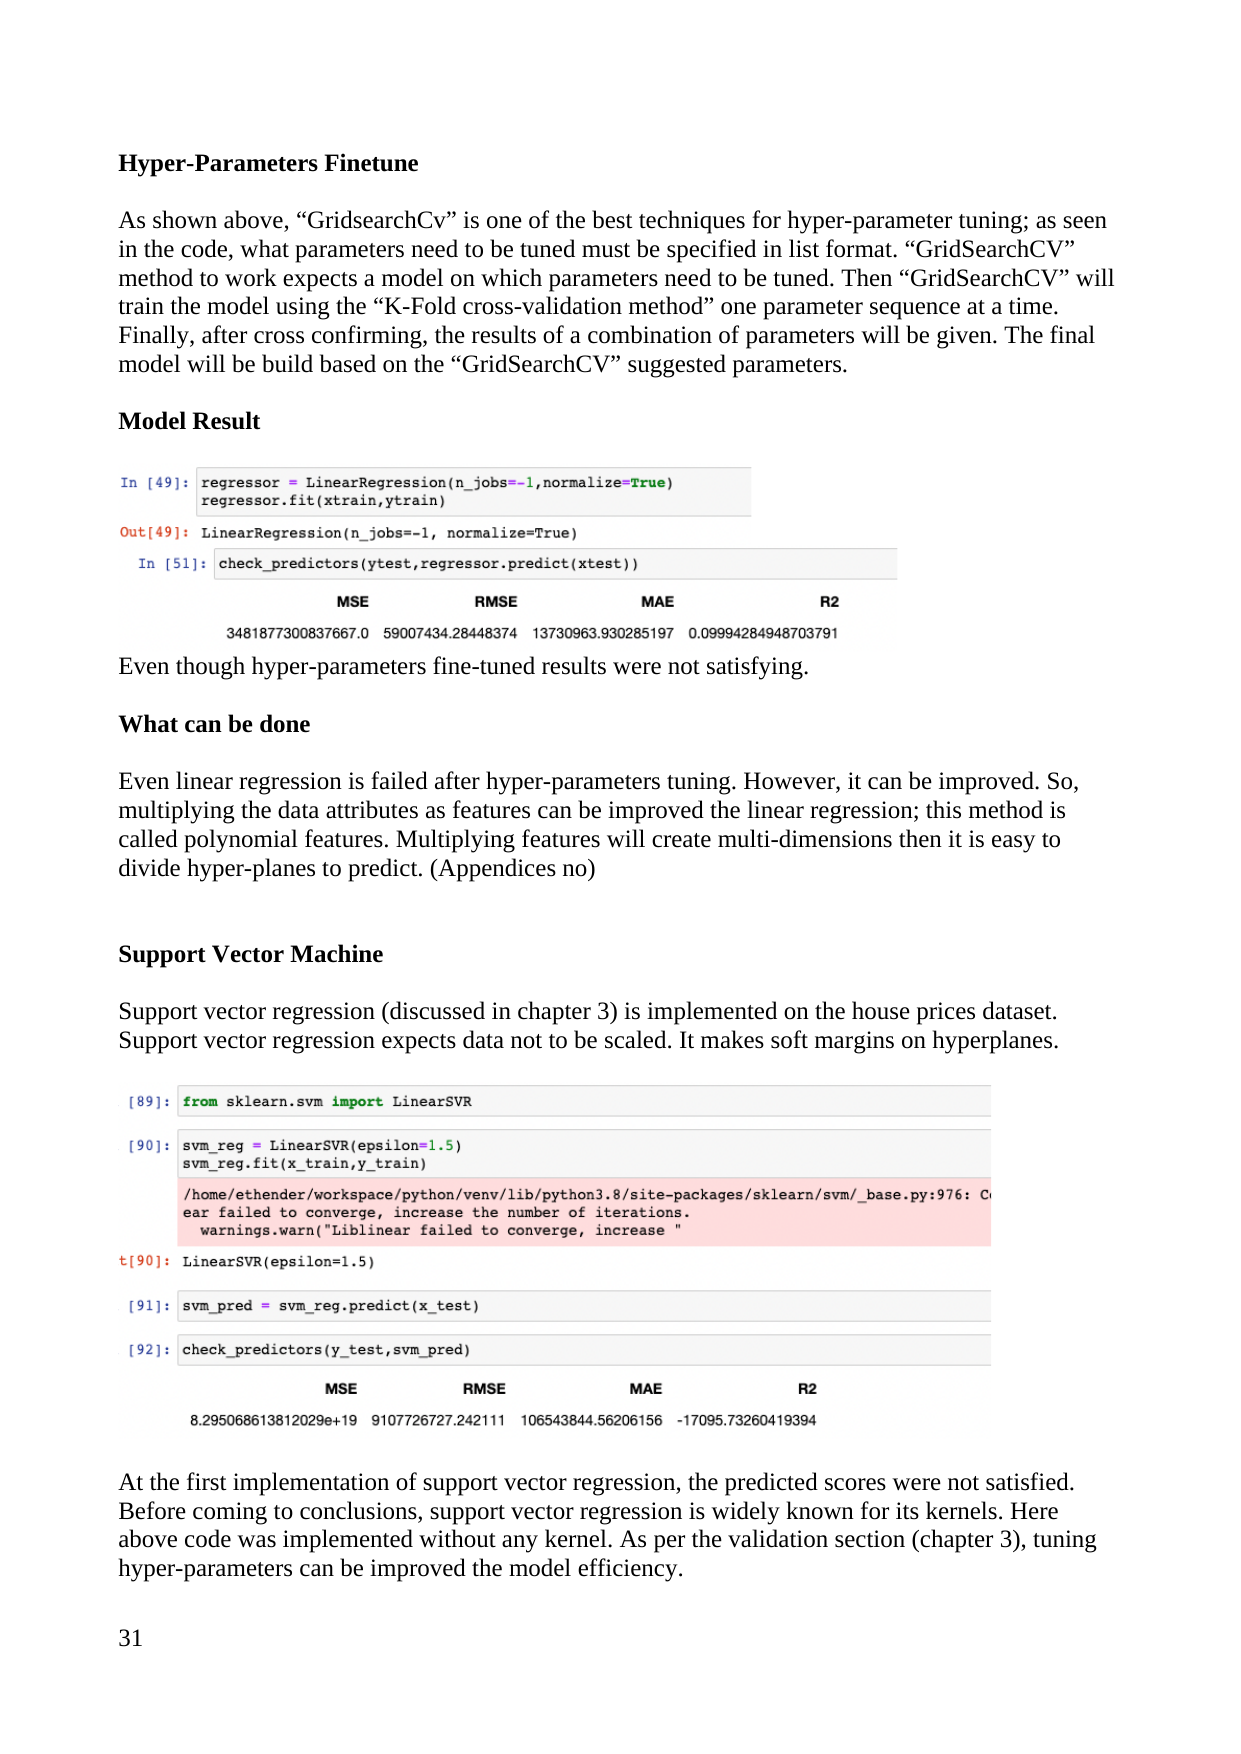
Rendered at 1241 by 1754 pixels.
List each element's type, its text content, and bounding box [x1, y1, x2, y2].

text What can be done [118, 709, 1122, 738]
text Even linear regression is failed after hyper-parameters tuning. However, it can be improved. So, multiplying the data attributes as features can be improved the linear regression; this method is called polynomial features. Multiplying features will create multi-dimensions then it is easy to divide hyper-planes to predict. (Appendices no) [118, 766, 1122, 881]
text Support Vector Machine [118, 939, 1122, 968]
picture [118, 463, 898, 652]
text Support vector regression (discussed in chapter 3) is implemented on the house prices dataset. Support vector regression expects data not to be scaled. It makes soft margins on hyperplanes. [118, 996, 1122, 1054]
text Model Result [118, 406, 1122, 435]
text Even though hyper-parameters fine-tuned results were not satisfying. [118, 651, 1122, 680]
text At the first implementation of support vector regression, the predicted scores were not satisfied. Before coming to conclusions, support vector regression is widely known for its kernels. Here above code was implemented without any kernel. As per the validation section (chapter 3), tuning hyper-parameters can be improved the model efficiency. [118, 1467, 1122, 1582]
picture [118, 1082, 992, 1439]
text Hyper-Parameters Finetune [118, 148, 1122, 176]
text As shown above, “GridsearchCv” is one of the best techniques for hyper-parameter tuning; as seen in the code, what parameters need to be tuned must be specified in list format. “GridSearchCV” method to work expects a model on which parameters need to be tuned. Then “GridSearchCV” will train the model using the “K-Fold cross-validation method” one parameter sequence at a time. Finally, after cross confirming, the results of a combination of parameters will be given. The final model will be build based on the “GridSearchCV” suggested parameters. [118, 205, 1122, 378]
